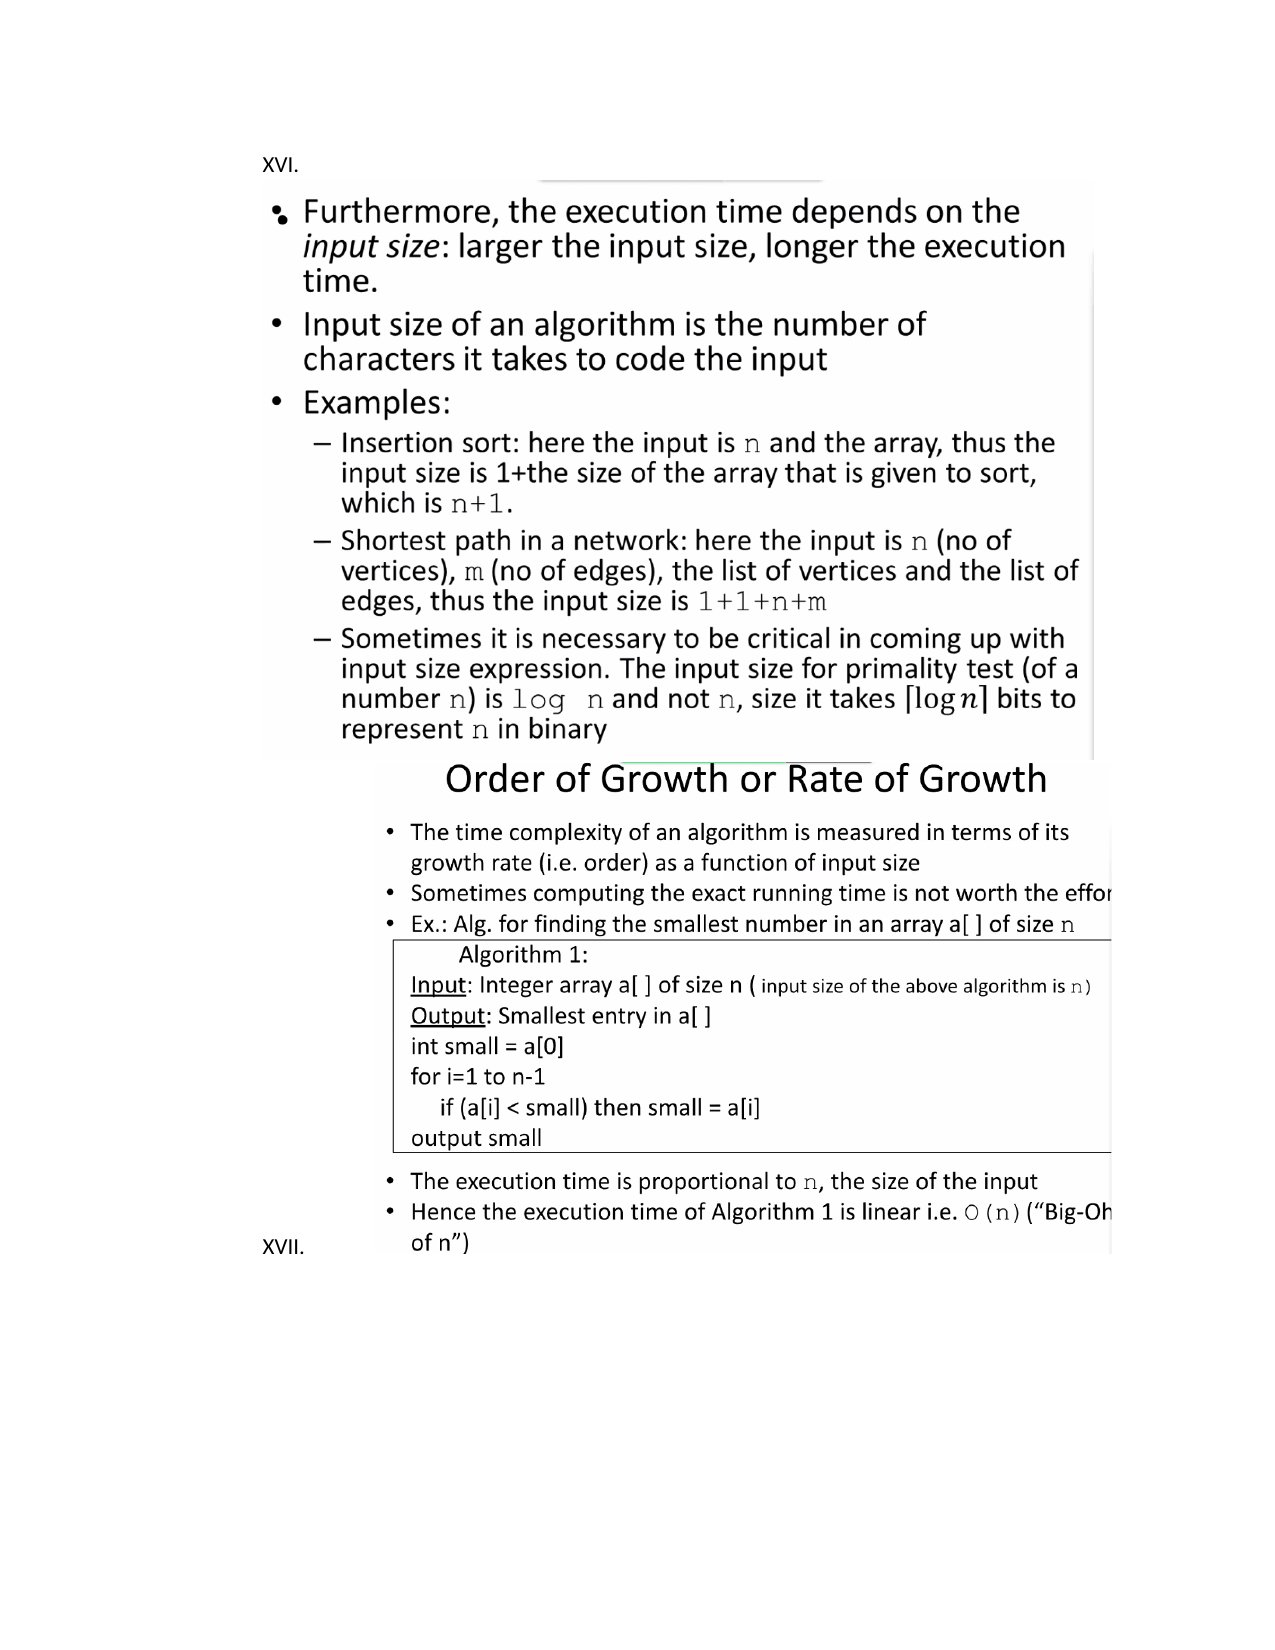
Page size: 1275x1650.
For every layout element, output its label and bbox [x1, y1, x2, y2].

picture [375, 762, 1112, 1254]
picture [262, 180, 1094, 760]
